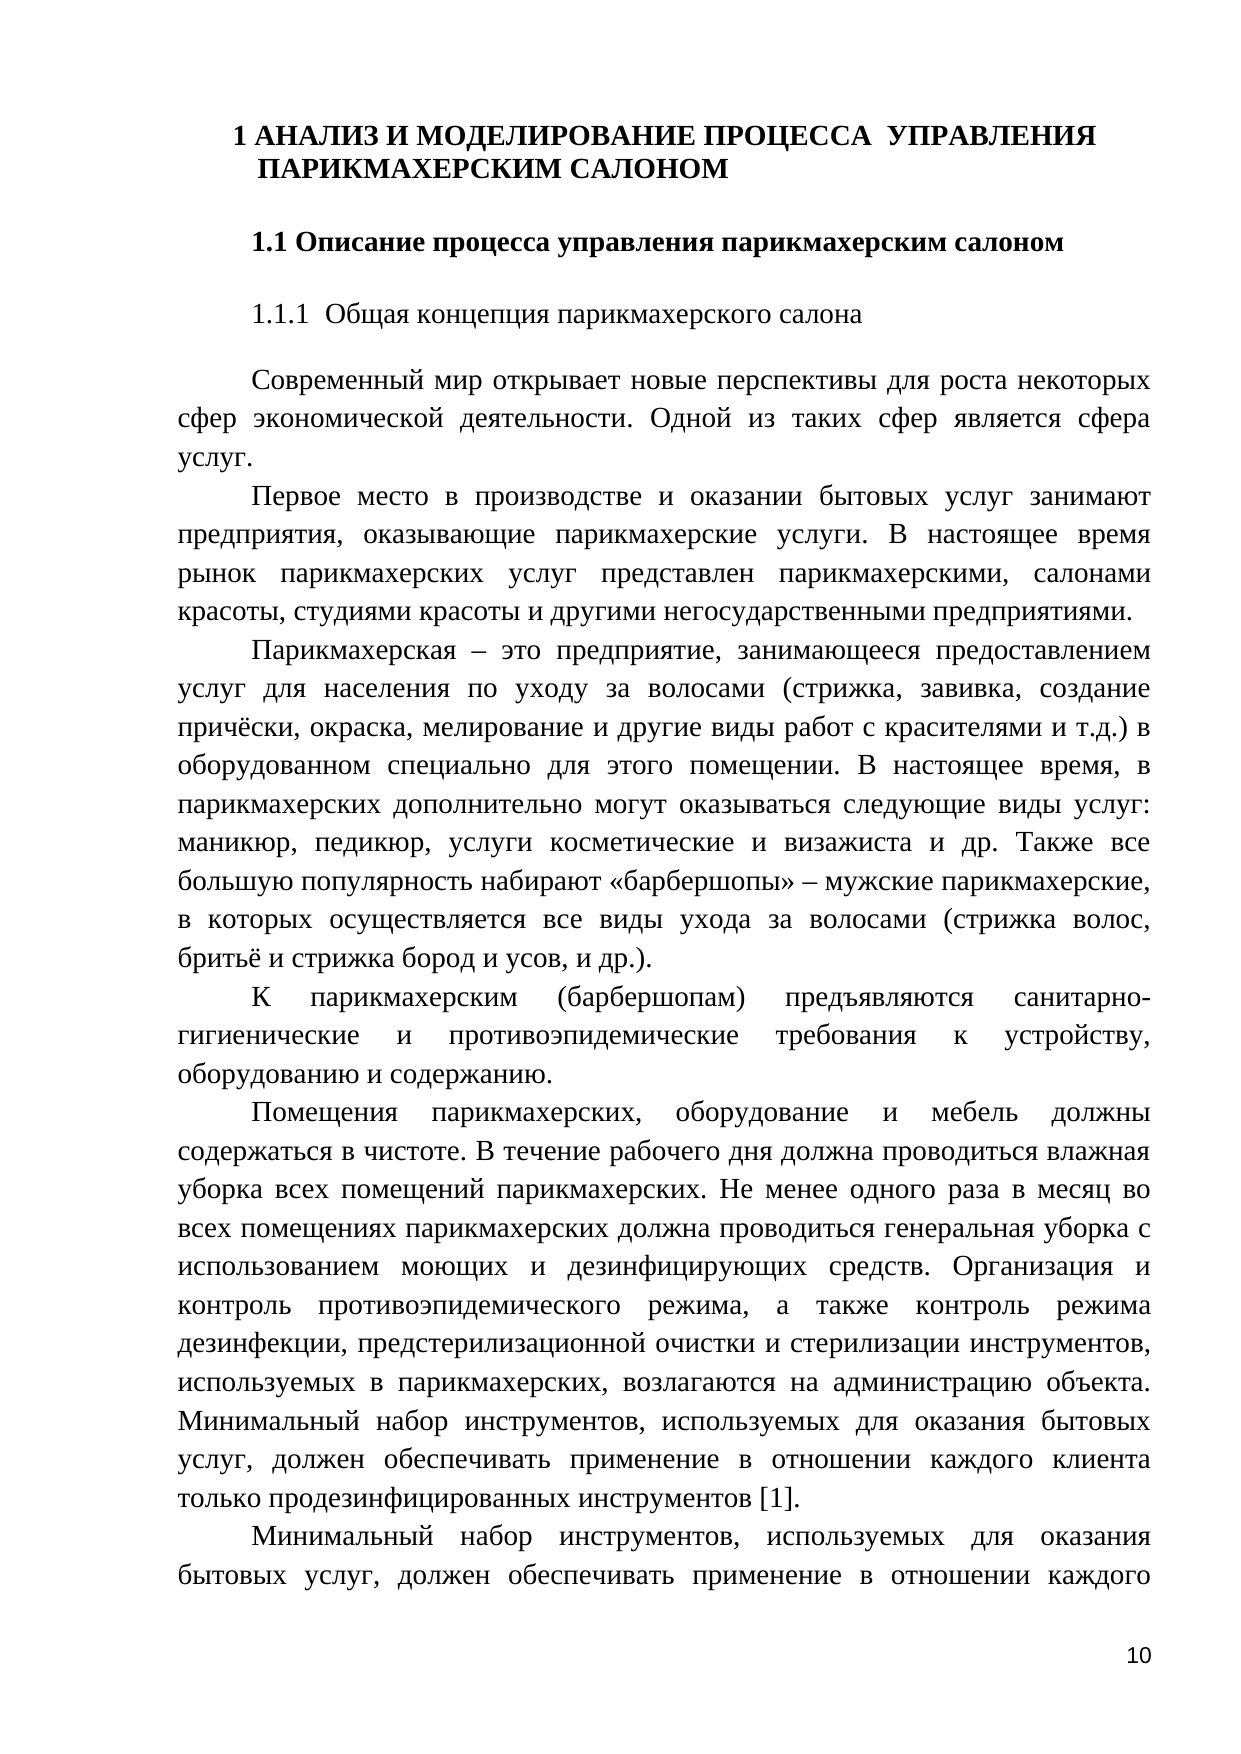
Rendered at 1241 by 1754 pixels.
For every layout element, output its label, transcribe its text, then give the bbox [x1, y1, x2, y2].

subtitle 1 АНАЛИЗ И МОДЕЛИРОВАНИЕ ПРОЦЕССА УПРАВЛЕНИЯ [177, 118, 1152, 152]
subtitle ПАРИКМАХЕРСКИМ САЛОНОМ [177, 152, 1152, 185]
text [177, 1518, 1152, 1590]
text Помещения парикмахерских, оборудование и мебель должны содержаться в чистоте. В течение рабочего дня должна проводиться влажная уборка всех помещений парикмахерских. Не менее одного раза в месяц во всех помещениях парикмахерских должна проводиться генеральная уборка с использованием моющих и дезинфицирующих средств. Организация и контроль противоэпидемического режима, а также контроль режима дезинфекции, предстерилизационной очистки и стерилизации инструментов, используемых в парикмахерских, возлагаются на администрацию объекта. Минимальный набор инструментов, используемых для оказания бытовых услуг, должен обеспечивать применение в отношении каждого клиента только продезинфицированных инструментов [1]. [177, 1094, 1152, 1513]
text Современный мир открывает новые перспективы для роста некоторых сфер экономической деятельности. Одной из таких сфер является сфера услуг. [177, 362, 1152, 473]
list Общая концепция парикмахерского салона [251, 296, 1152, 329]
text Парикмахерская – это предприятие, занимающееся предоставлением услуг для населения по уходу за волосами (стрижка, завивка, создание причёски, окраска, мелирование и другие виды работ с красителями и т.д.) в оборудованном специально для этого помещении. В настоящее время, в парикмахерских дополнительно могут оказываться следующие виды услуг: маникюр, педикюр, услуги косметические и визажиста и др. Также все большую популярность набирают «барбершопы» – мужские парикмахерские, в которых осуществляется все виды ухода за волосами (стрижка волос, бритьё и стрижка бород и усов, и др.). [177, 632, 1152, 974]
text Первое место в производстве и оказании бытовых услуг занимают предприятия, оказывающие парикмахерские услуги. В настоящее время рынок парикмахерских услуг представлен парикмахерскими, салонами красоты, студиями красоты и другими негосударственными предприятиями. [177, 478, 1152, 627]
text К парикмахерским (барбершопам) предъявляются санитарно-гигиенические и противоэпидемические требования к устройству, оборудованию и содержанию. [177, 979, 1152, 1089]
subtitle 1.1 Описание процесса управления парикмахерским салоном [177, 224, 1152, 257]
